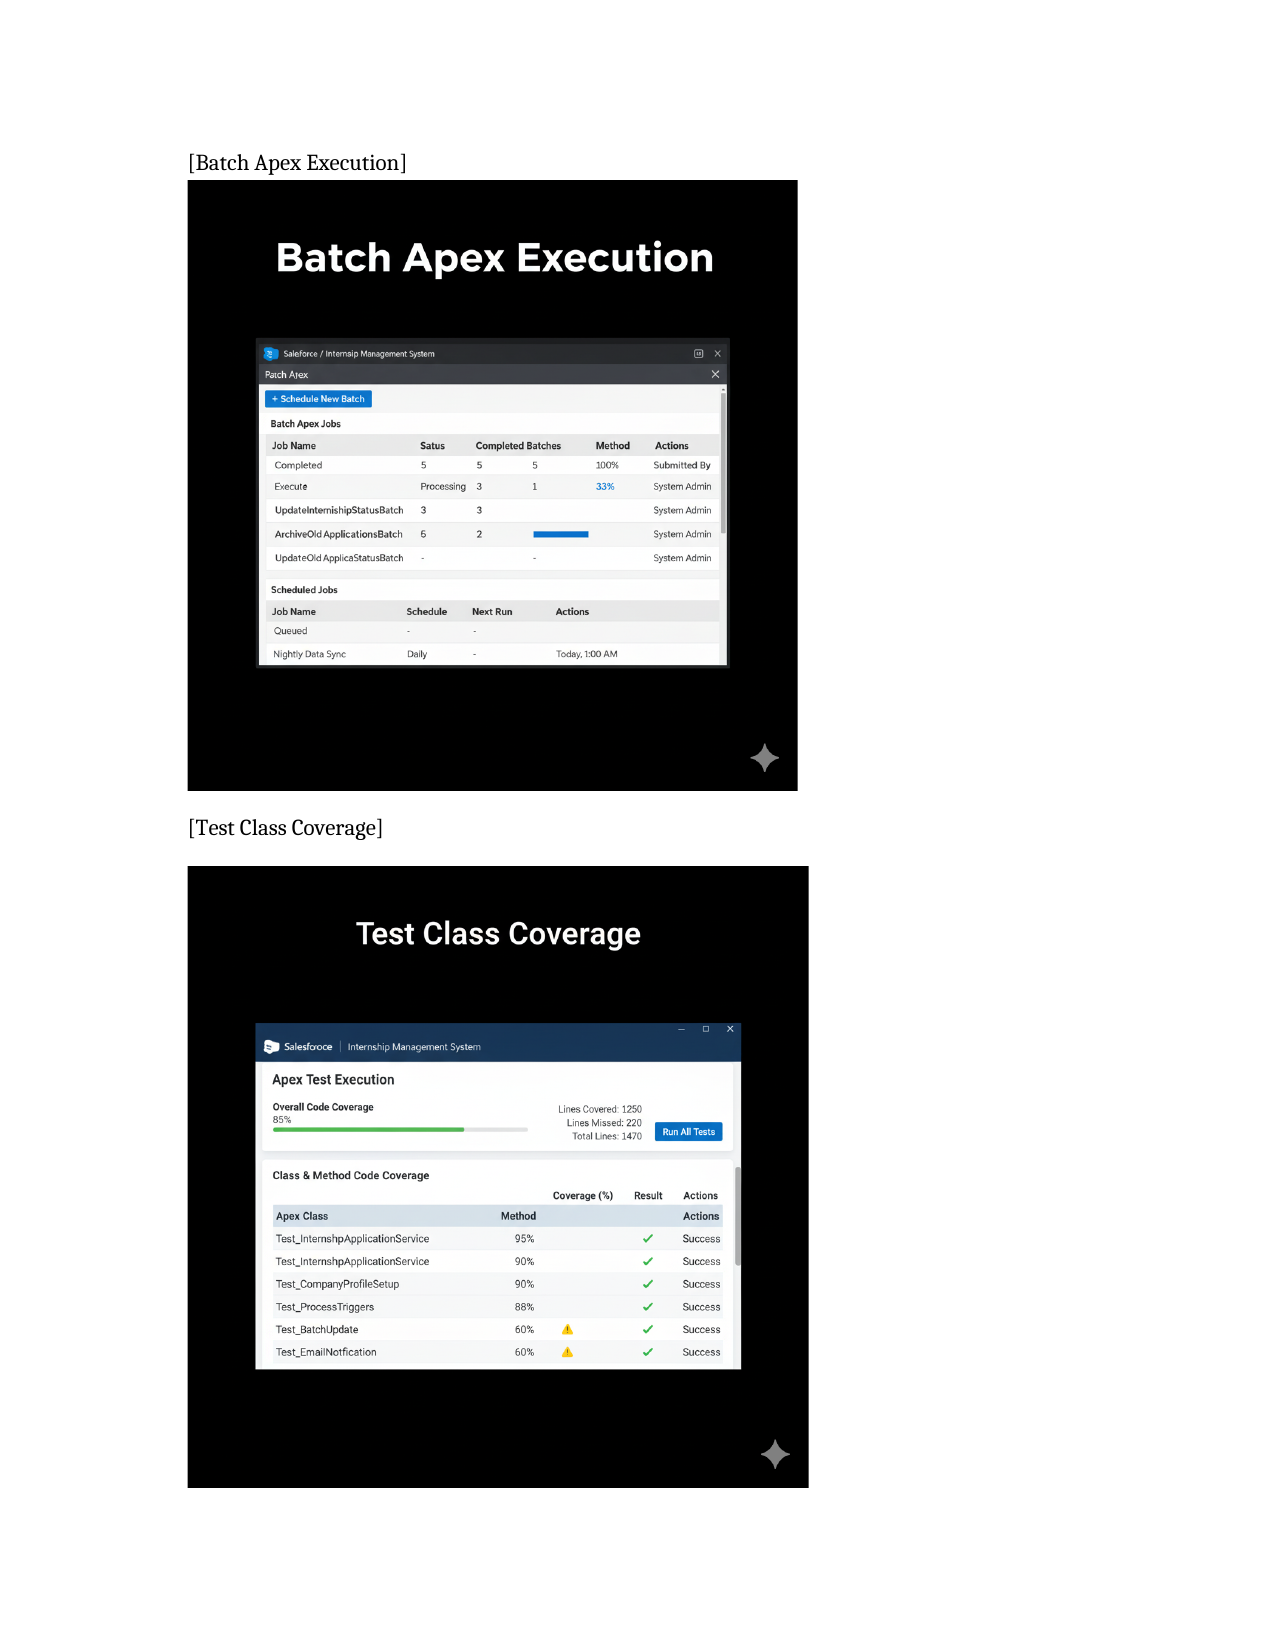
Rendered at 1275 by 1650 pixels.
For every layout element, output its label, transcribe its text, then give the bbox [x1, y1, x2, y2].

picture [187, 180, 798, 791]
picture [187, 866, 809, 1488]
text [Test Class Coverage] [187, 815, 1087, 841]
